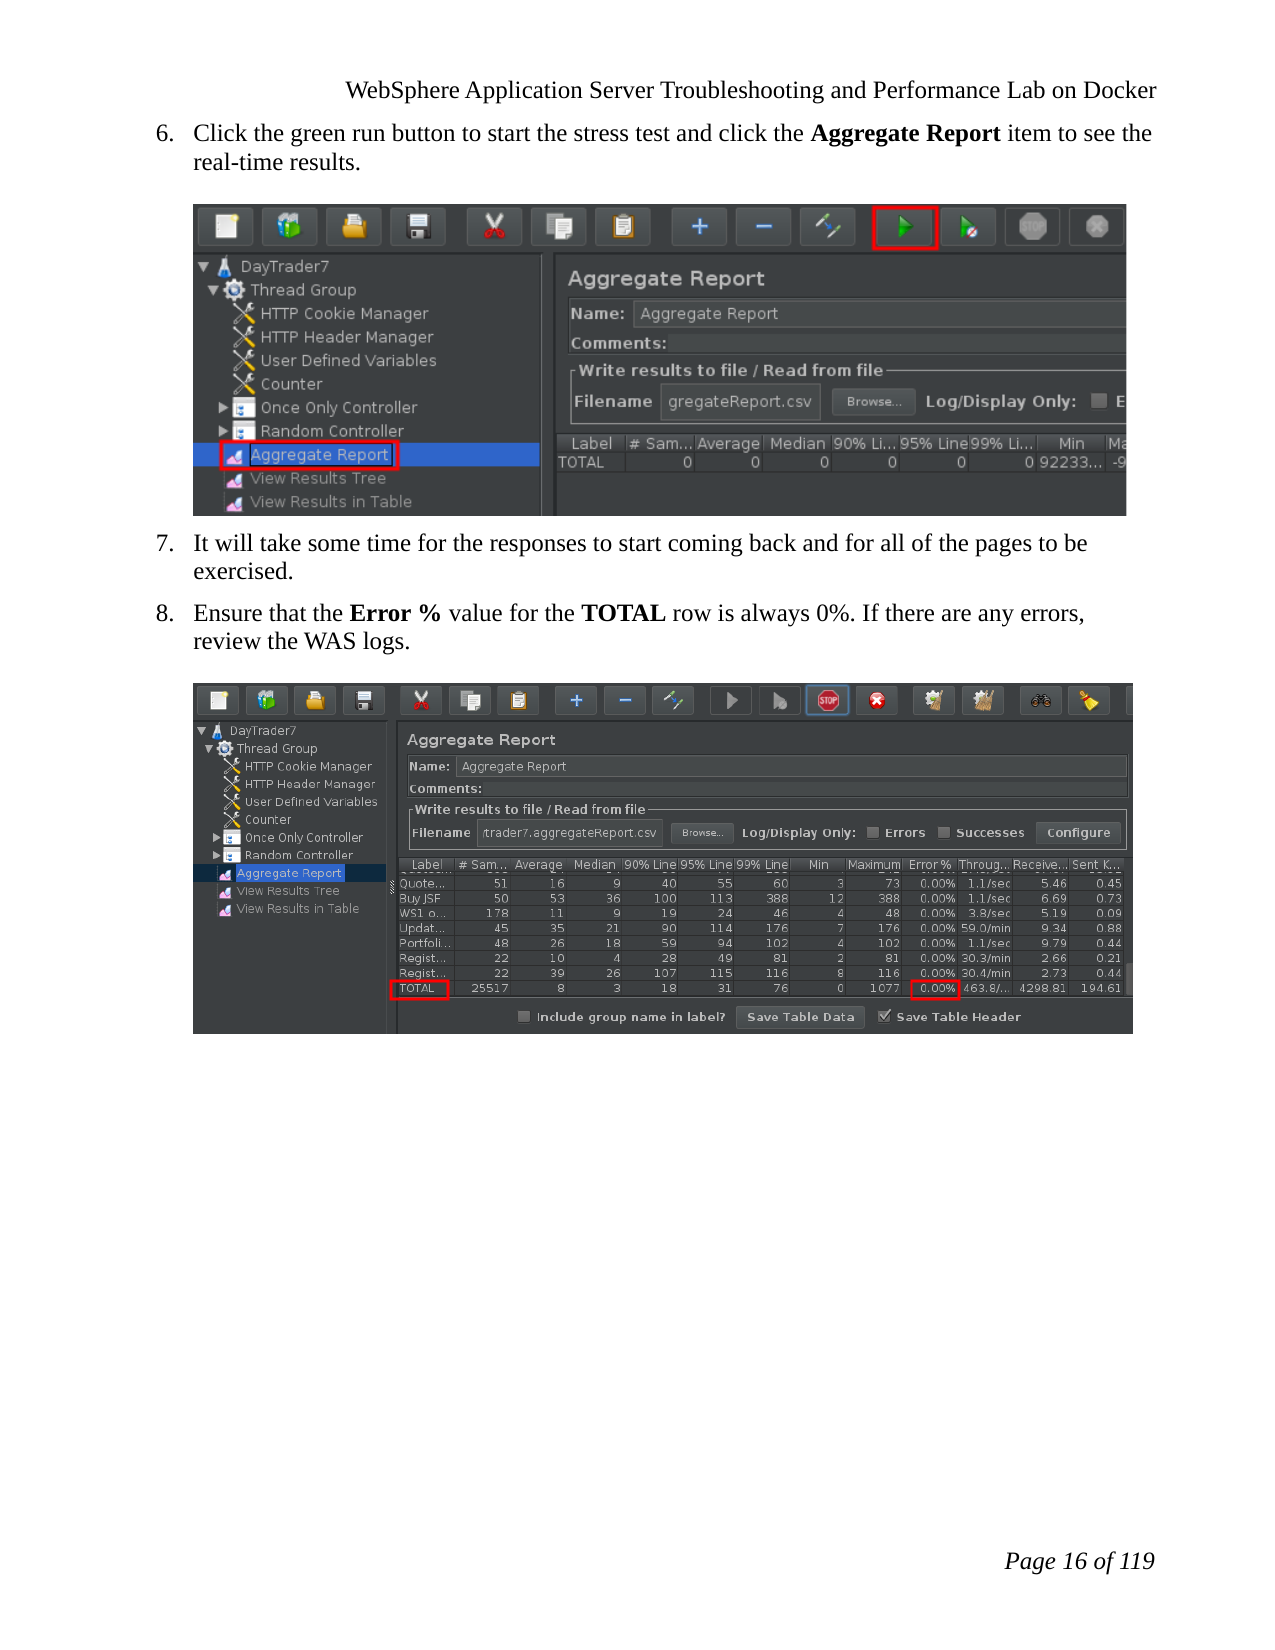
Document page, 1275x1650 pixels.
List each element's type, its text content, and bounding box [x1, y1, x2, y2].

list It will take some time for the responses to start coming back and for all of the pages to be exercised. [156, 528, 1157, 585]
picture [193, 204, 1127, 516]
picture [193, 683, 1133, 1034]
